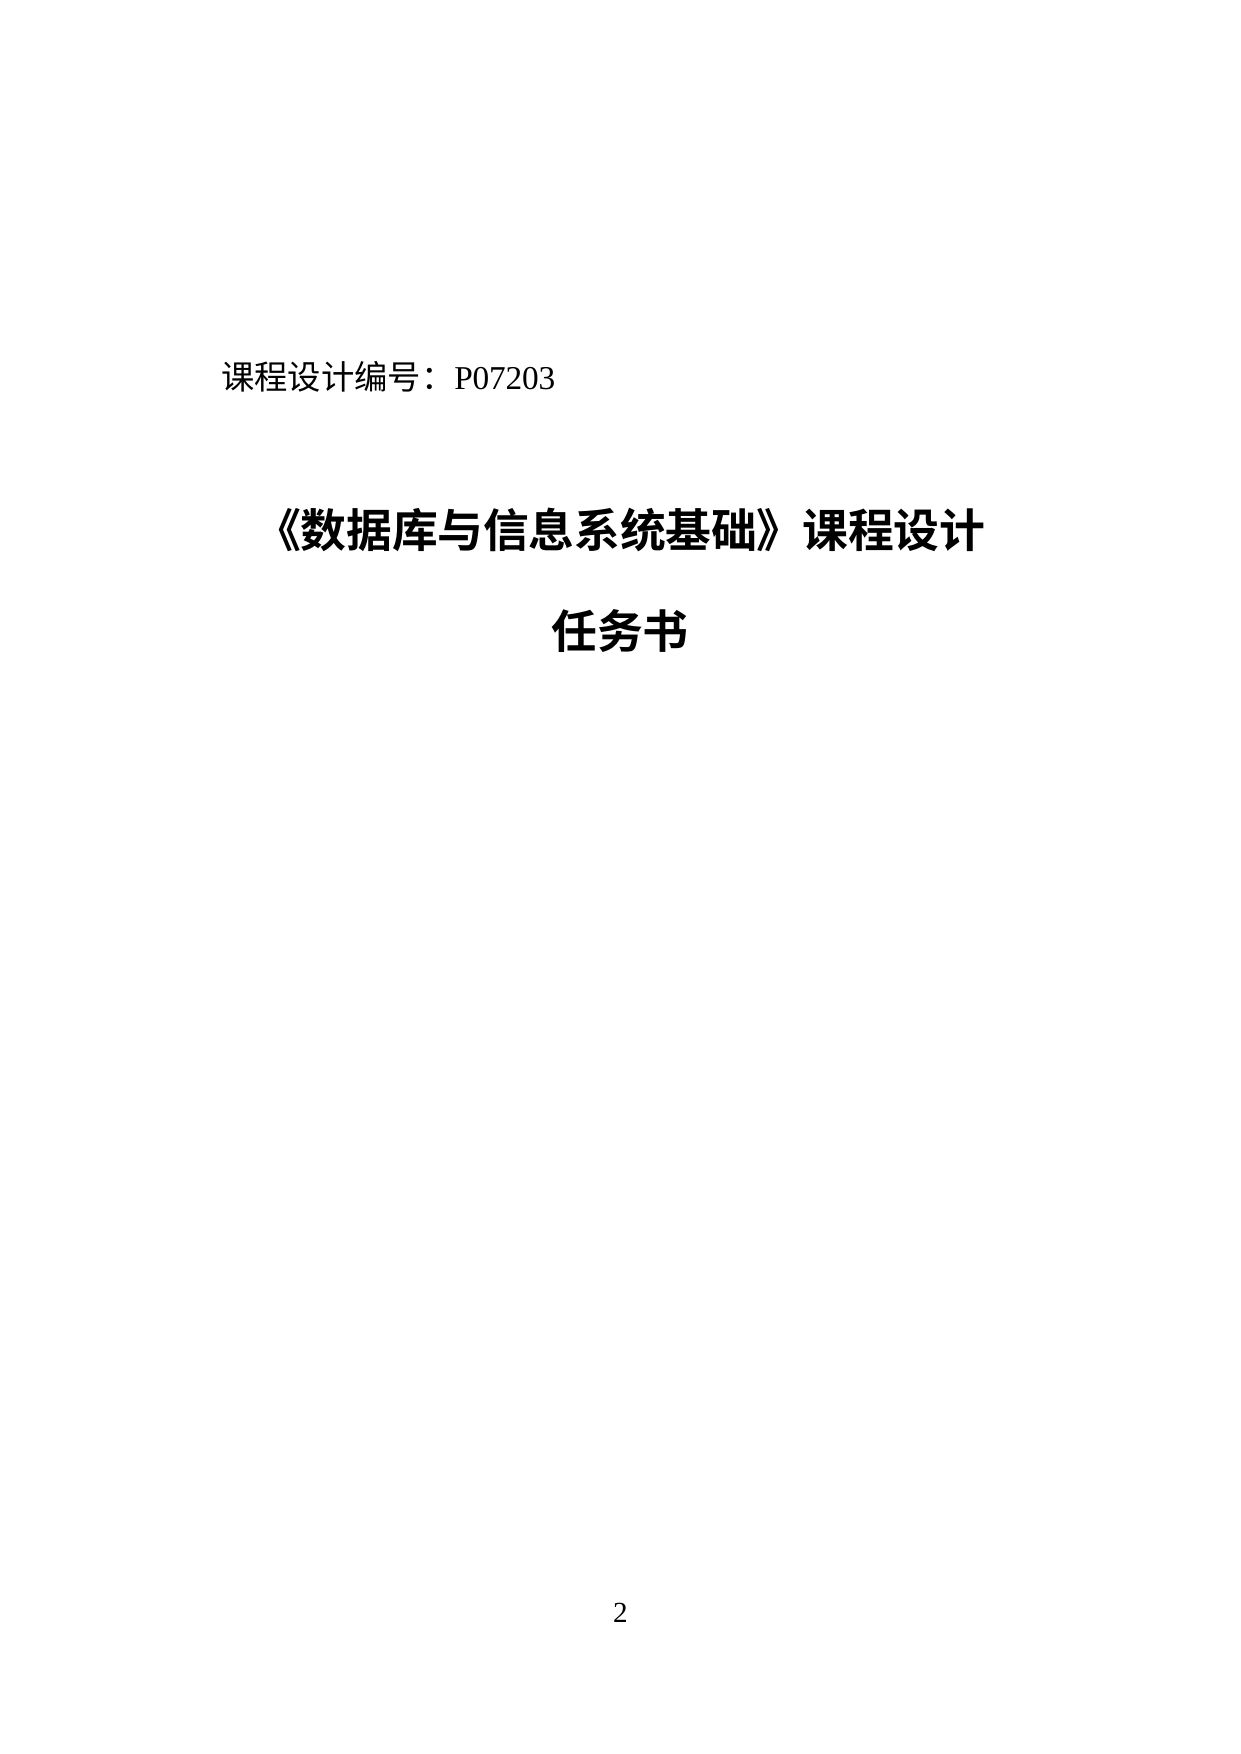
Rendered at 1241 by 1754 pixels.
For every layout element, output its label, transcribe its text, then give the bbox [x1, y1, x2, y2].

text 《数据库与信息系统基础》课程设计 [187, 493, 1053, 561]
text 课程设计编号：P07203 [187, 341, 1053, 409]
text 任务书 [187, 594, 1053, 662]
